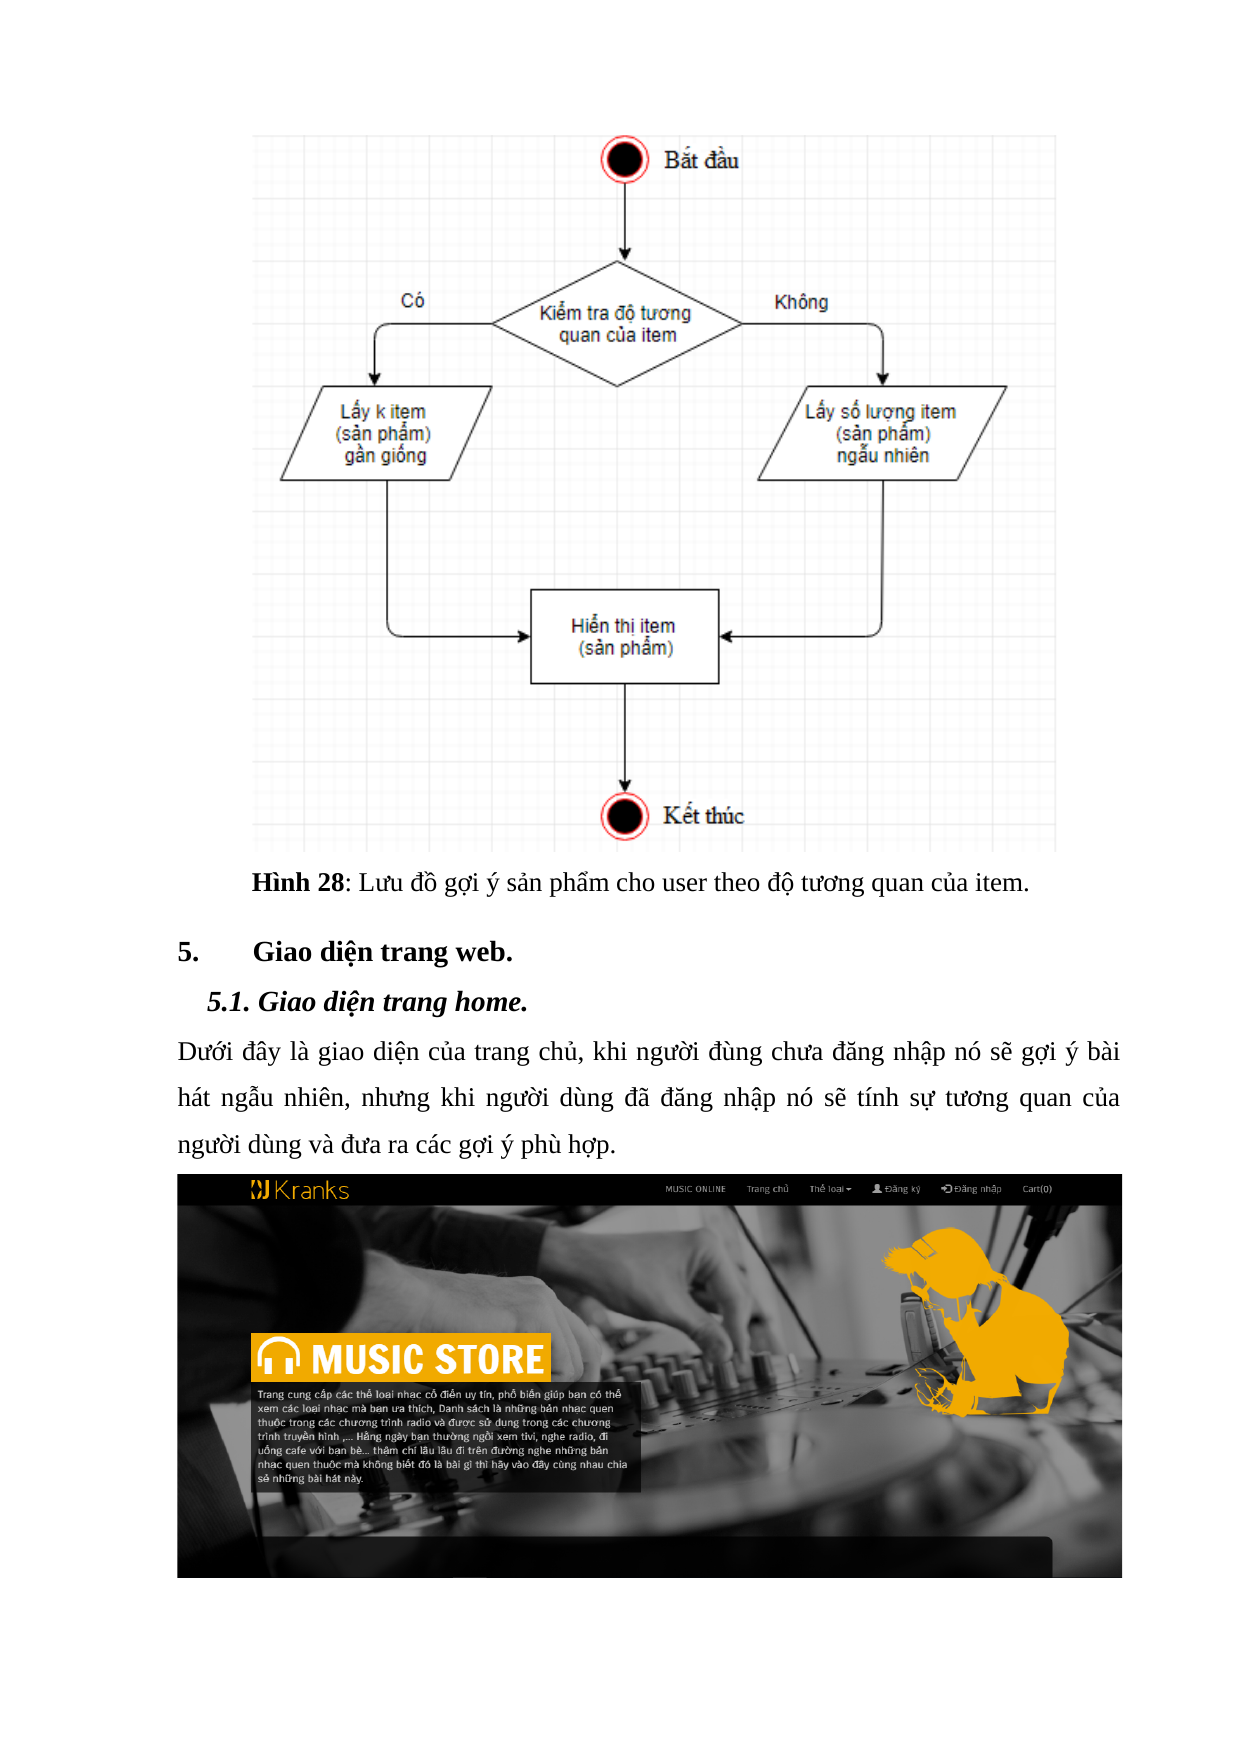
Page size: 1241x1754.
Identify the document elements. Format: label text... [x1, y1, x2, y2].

text Dưới đây là giao diện của trang chủ, khi người đùng chưa đăng nhập nó sẽ gợi ý bài hát ngẫu nhiên, nhưng khi người dùng đã đăng nhập nó sẽ tính sự tương quan của người dùng và đưa ra các gợi ý phù hợp. [177, 1034, 1122, 1159]
text 5.1. Giao diện trang home. [207, 984, 1122, 1018]
subtitle 5. Giao diện trang web. [177, 934, 1122, 967]
picture [252, 135, 1060, 852]
picture [177, 1174, 1123, 1578]
text Hình 28: Lưu đồ gợi ý sản phẩm cho user theo độ tương quan của item. [177, 866, 1122, 898]
